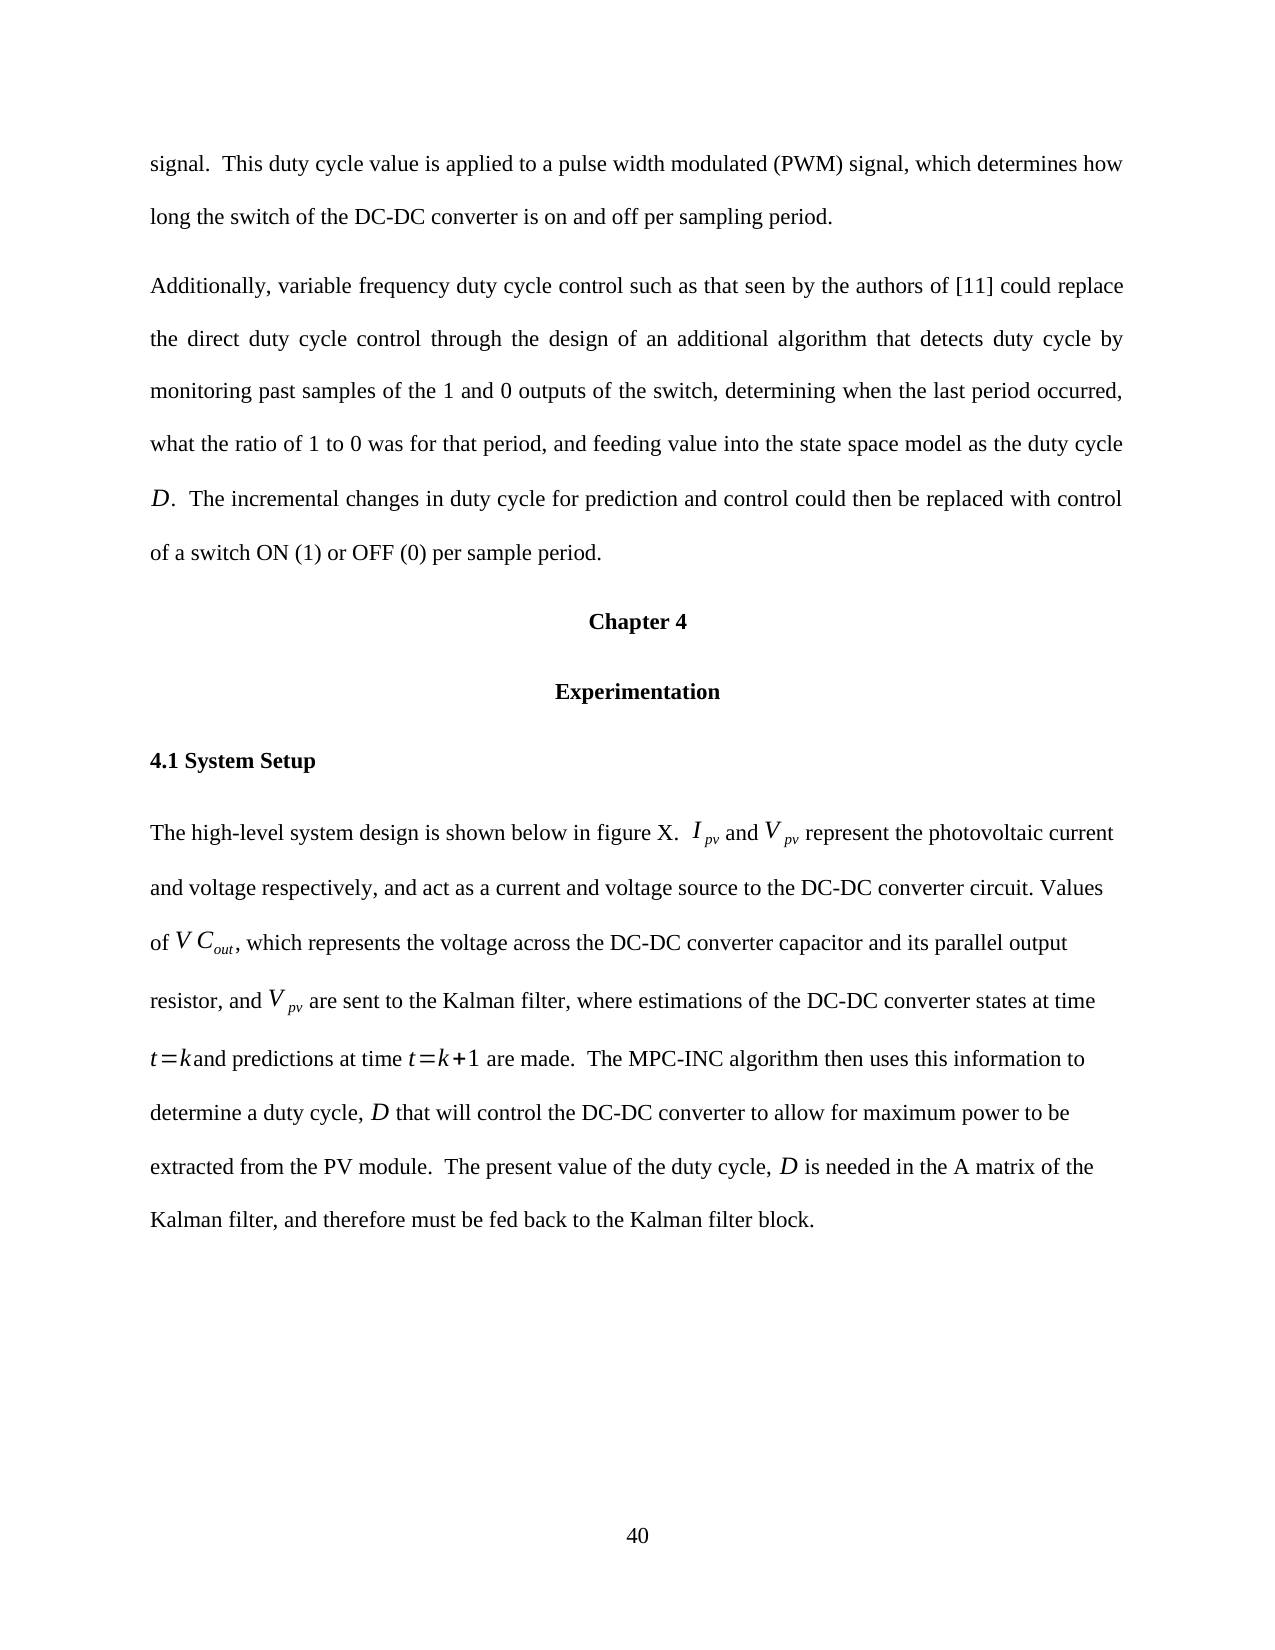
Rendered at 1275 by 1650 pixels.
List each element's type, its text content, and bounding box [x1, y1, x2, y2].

text 4.1 System Setup [150, 747, 1125, 773]
text Chapter 4 [150, 608, 1125, 635]
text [150, 150, 1125, 229]
text Experimentation [150, 678, 1125, 704]
text Additionally, variable frequency duty cycle control such as that seen by the authors of [11] could replace the direct duty cycle control through the design of an additional algorithm that detects duty cycle by monitoring past samples of the 1 and 0 outputs of the switch, determining when the last period occurred, what the ratio of 1 to 0 was for that period, and feeding value into the state space model as the duty cycle . The incremental changes in duty cycle for prediction and control could then be replaced with control of a switch ON (1) or OFF (0) per sample period. [150, 272, 1125, 565]
text The high-level system design is shown below in figure X. and represent the photovoltaic current and voltage respectively, and act as a current and voltage source to the DC-DC converter circuit. Values of , which represents the voltage across the DC-DC converter capacitor and its parallel output resistor, and are sent to the Kalman filter, where estimations of the DC-DC converter states at time and predictions at time are made. The MPC-INC algorithm then uses this information to determine a duty cycle, that will control the DC-DC converter to allow for maximum power to be extracted from the PV module. The present value of the duty cycle, is needed in the A matrix of the Kalman filter, and therefore must be fed back to the Kalman filter block. [150, 816, 1125, 1233]
